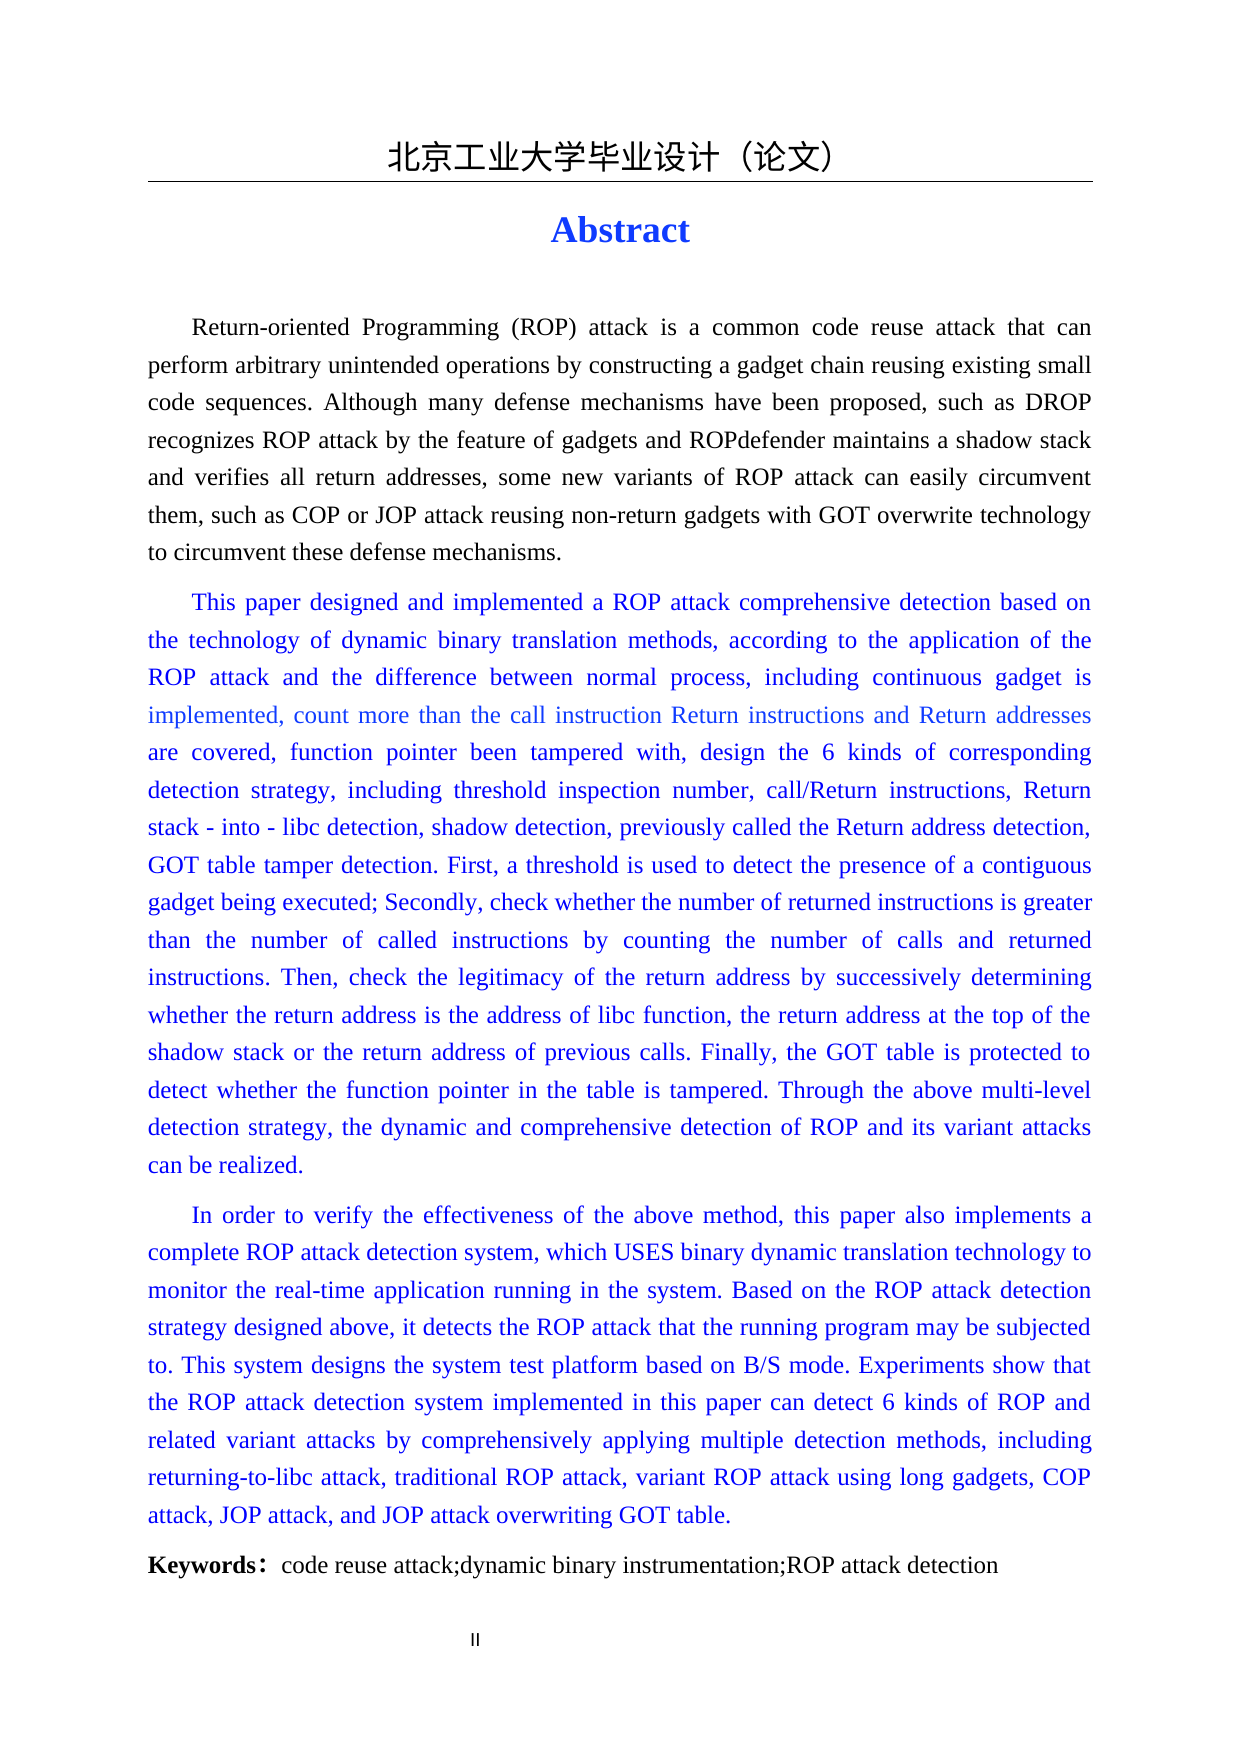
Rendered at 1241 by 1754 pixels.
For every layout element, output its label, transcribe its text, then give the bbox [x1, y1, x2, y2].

text Keywords：code reuse attack;dynamic binary instrumentation;ROP attack detection [148, 1543, 1093, 1581]
text This paper designed and implemented a ROP attack comprehensive detection based on the technology of dynamic binary translation methods, according to the application of the ROP attack and the difference between normal process, including continuous gadget is implemented, count more than the call instruction Return instructions and Return addresses are covered, function pointer been tampered with, design the 6 kinds of corresponding detection strategy, including threshold inspection number, call/Return instructions, Return stack - into - libc detection, shadow detection, previously called the Return address detection, GOT table tamper detection. First, a threshold is used to detect the presence of a contiguous gadget being executed; Secondly, check whether the number of returned instructions is greater than the number of called instructions by counting the number of calls and returned instructions. Then, check the legitimacy of the return address by successively determining whether the return address is the address of libc function, the return address at the top of the shadow stack or the return address of previous calls. Finally, the GOT table is protected to detect whether the function pointer in the table is tampered. Through the above multi-level detection strategy, the dynamic and comprehensive detection of ROP and its variant attacks can be realized. [148, 581, 1093, 1181]
list Abstract [148, 207, 1093, 250]
text In order to verify the effectiveness of the above method, this paper also implements a complete ROP attack detection system, which USES binary dynamic translation technology to monitor the real-time application running in the system. Based on the ROP attack detection strategy designed above, it detects the ROP attack that the running program may be subjected to. This system designs the system test platform based on B/S mode. Experiments show that the ROP attack detection system implemented in this paper can detect 6 kinds of ROP and related variant attacks by comprehensively applying multiple detection methods, including returning-to-libc attack, traditional ROP attack, variant ROP attack using long gadgets, COP attack, JOP attack, and JOP attack overwriting GOT table. [148, 1193, 1093, 1531]
text Return-oriented Programming (ROP) attack is a common code reuse attack that can perform arbitrary unintended operations by constructing a gadget chain reusing existing small code sequences. Although many defense mechanisms have been proposed, such as DROP recognizes ROP attack by the feature of gadgets and ROPdefender maintains a shadow stack and verifies all return addresses, some new variants of ROP attack can easily circumvent them, such as COP or JOP attack reusing non-return gadgets with GOT overwrite technology to circumvent these defense mechanisms. [148, 306, 1093, 568]
